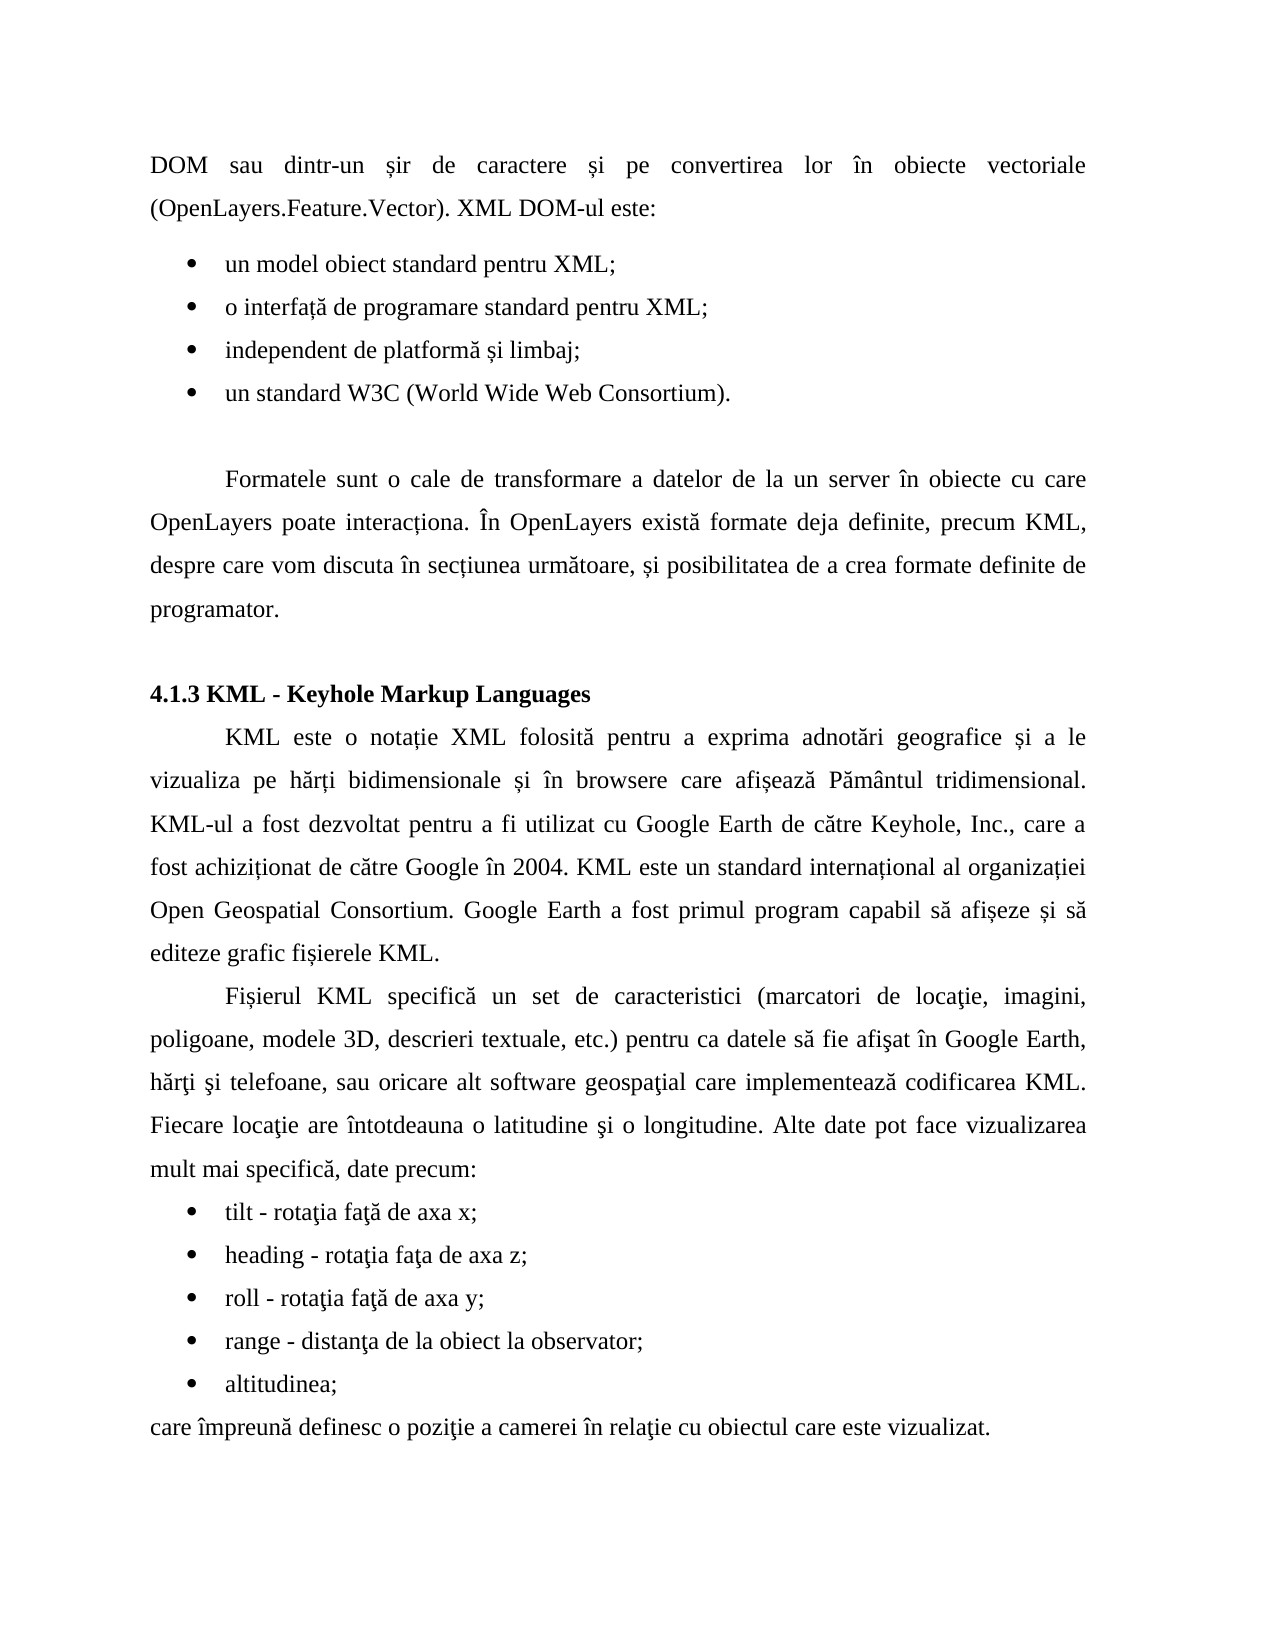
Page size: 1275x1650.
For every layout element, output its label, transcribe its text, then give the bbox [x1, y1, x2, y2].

list altitudinea; [187, 1369, 1087, 1398]
list care împreună definesc o poziţie a camerei în relaţie cu obiectul care este vizualizat. [150, 1412, 1087, 1441]
list KML este o notație XML folosită pentru a exprima adnotări geografice și a le vizualiza pe hărți bidimensionale și în browsere care afișează Pământul tridimensional. KML-ul a fost dezvoltat pentru a fi utilizat cu Google Earth de către Keyhole, Inc., care a fost achiziționat de către Google în 2004. KML este un standard internațional al organizației Open Geospatial Consortium. Google Earth a fost primul program capabil să afișeze și să editeze grafic fișierele KML. [150, 722, 1087, 967]
list independent de platformă și limbaj; [187, 335, 1087, 364]
list 4.1.3 KML - Keyhole Markup Languages [150, 679, 1087, 708]
list roll - rotaţia faţă de axa y; [187, 1283, 1087, 1312]
list tilt - rotaţia faţă de axa x; [187, 1197, 1087, 1226]
list range - distanţa de la obiect la observator; [187, 1326, 1087, 1355]
list un model obiect standard pentru XML; [187, 249, 1087, 277]
list un standard W3C (World Wide Web Consortium). [187, 378, 1087, 407]
list Formatele sunt o cale de transformare a datelor de la un server în obiecte cu care OpenLayers poate interacționa. În OpenLayers există formate deja definite, precum KML, despre care vom discuta în secțiunea următoare, și posibilitatea de a crea formate definite de programator. [150, 464, 1087, 622]
list Fișierul KML specifică un set de caracteristici (marcatori de locaţie, imagini, poligoane, modele 3D, descrieri textuale, etc.) pentru ca datele să fie afişat în Google Earth, hărţi şi telefoane, sau oricare alt software geospaţial care implementează codificarea KML. Fiecare locaţie are întotdeauna o latitudine şi o longitudine. Alte date pot face vizualizarea mult mai specifică, date precum: [150, 981, 1087, 1182]
list o interfață de programare standard pentru XML; [187, 292, 1087, 321]
list heading - rotaţia faţa de axa z; [187, 1240, 1087, 1269]
